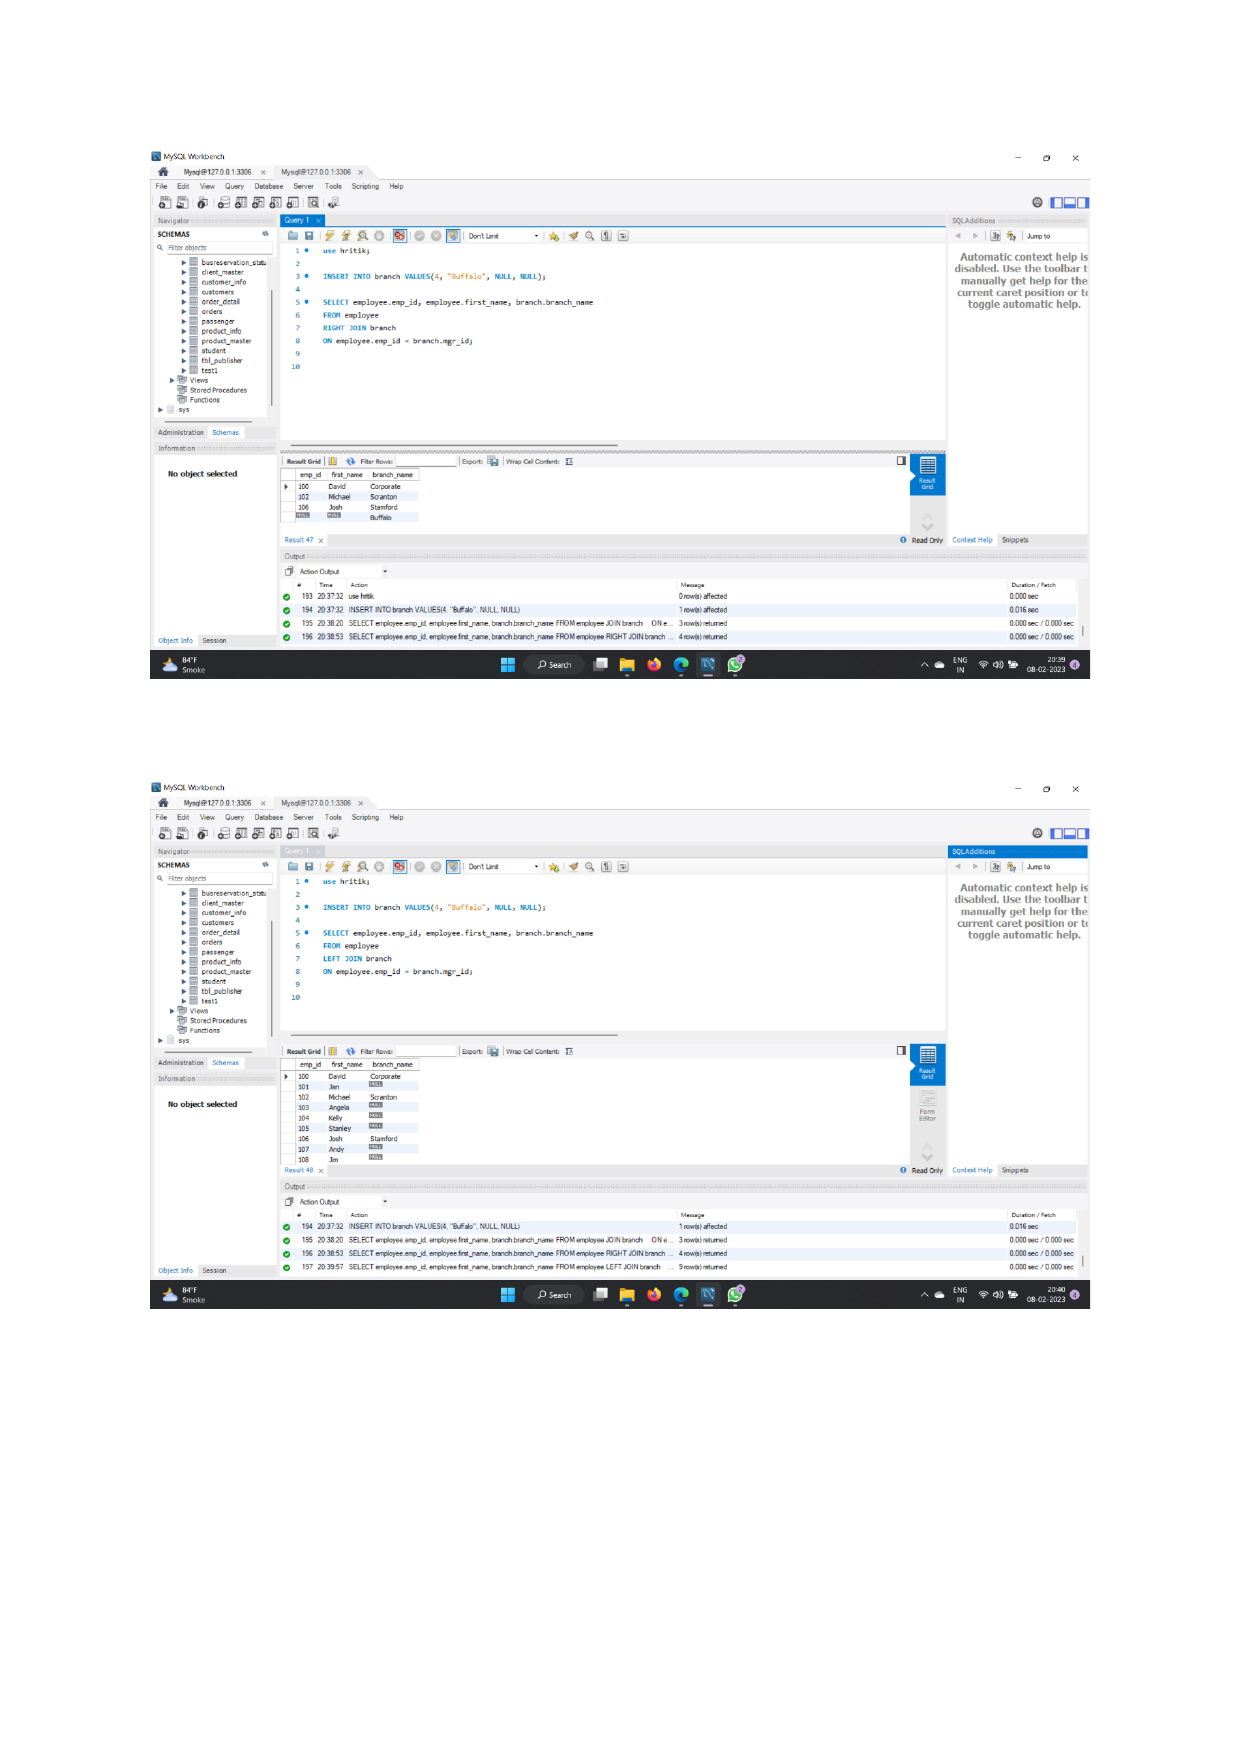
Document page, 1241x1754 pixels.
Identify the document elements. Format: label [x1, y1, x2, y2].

picture [150, 780, 1091, 1309]
picture [150, 150, 1091, 679]
